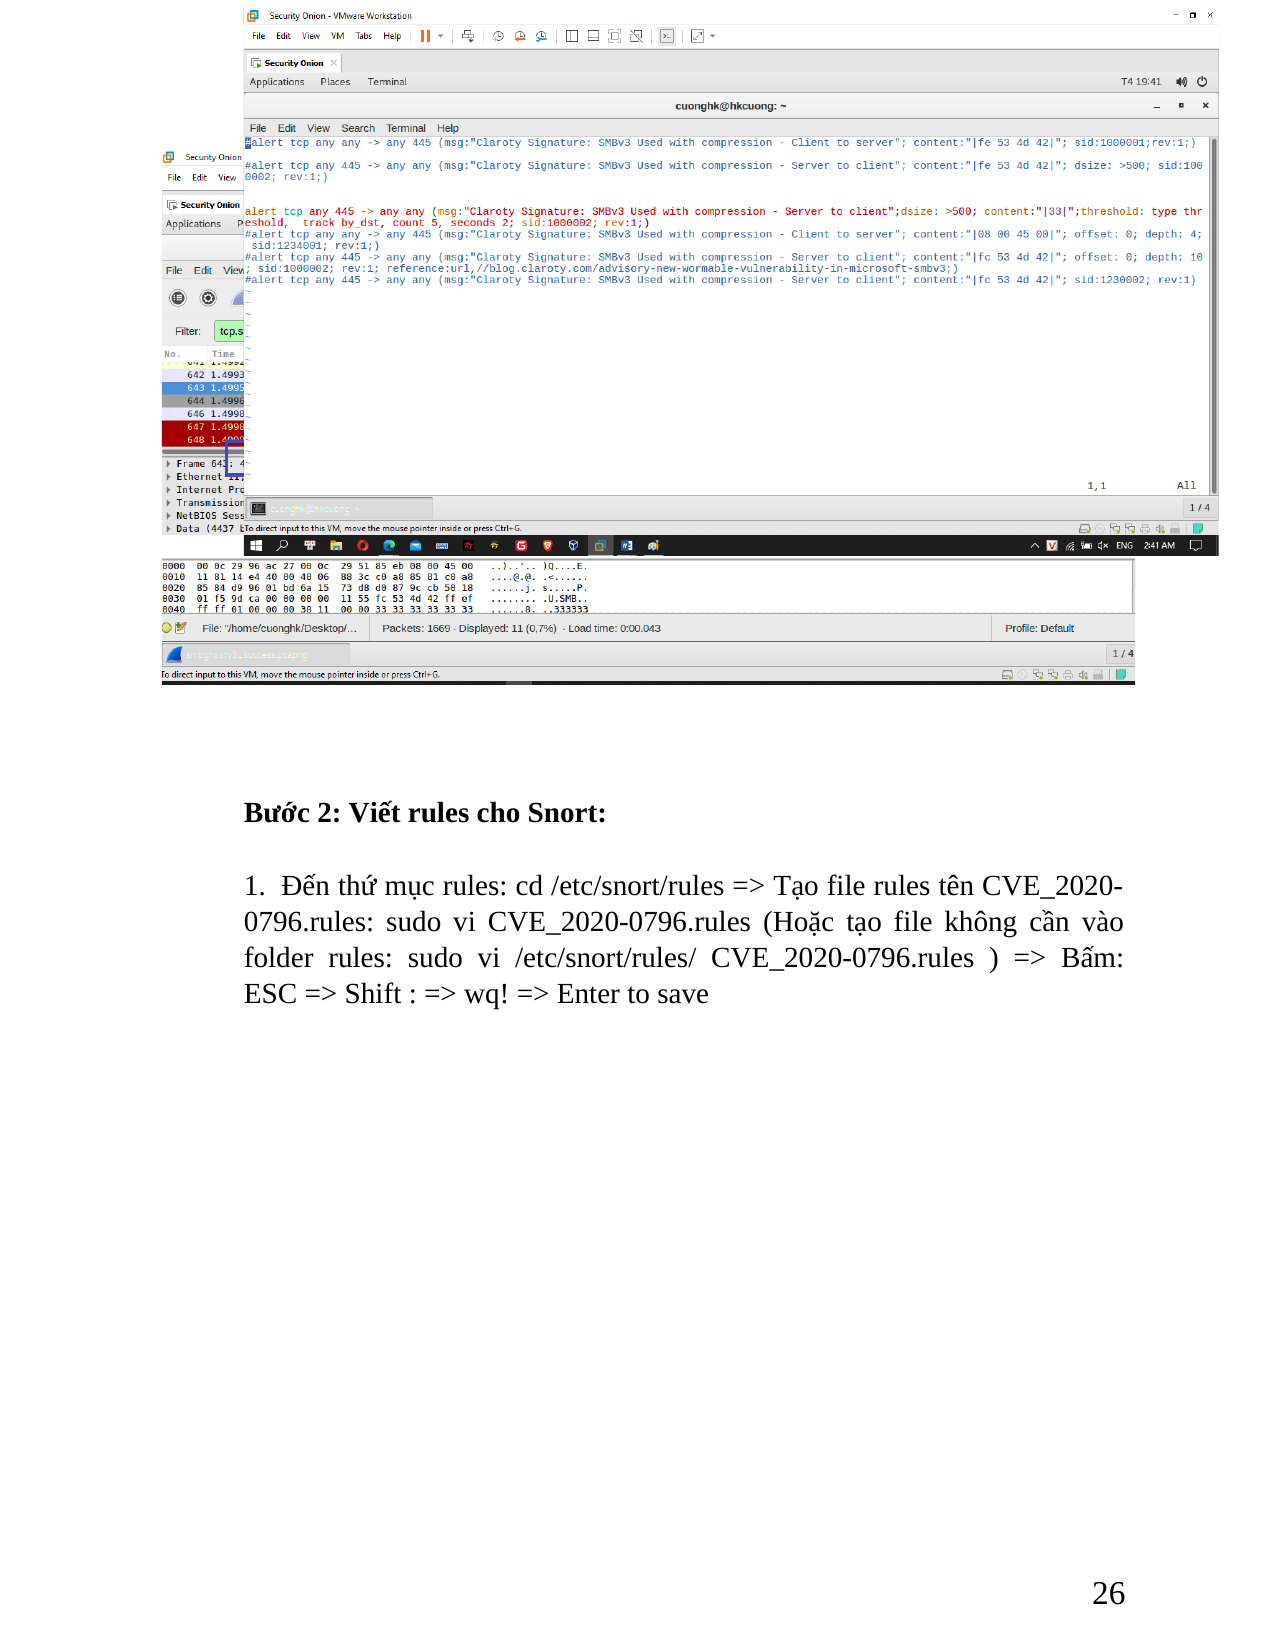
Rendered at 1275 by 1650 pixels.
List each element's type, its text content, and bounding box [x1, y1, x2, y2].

list Bước 2: Viết rules cho Snort: [244, 795, 1125, 829]
picture [161, 7, 1219, 685]
list 1. Đến thứ mục rules: cd /etc/snort/rules => Tạo file rules tên CVE_2020-0796.rules: sudo vi CVE_2020-0796.rules (Hoặc tạo file không cần vào folder rules: sudo vi /etc/snort/rules/ CVE_2020-0796.rules ) => Bấm: ESC => Shift : => wq! => Enter to save [244, 868, 1125, 1010]
